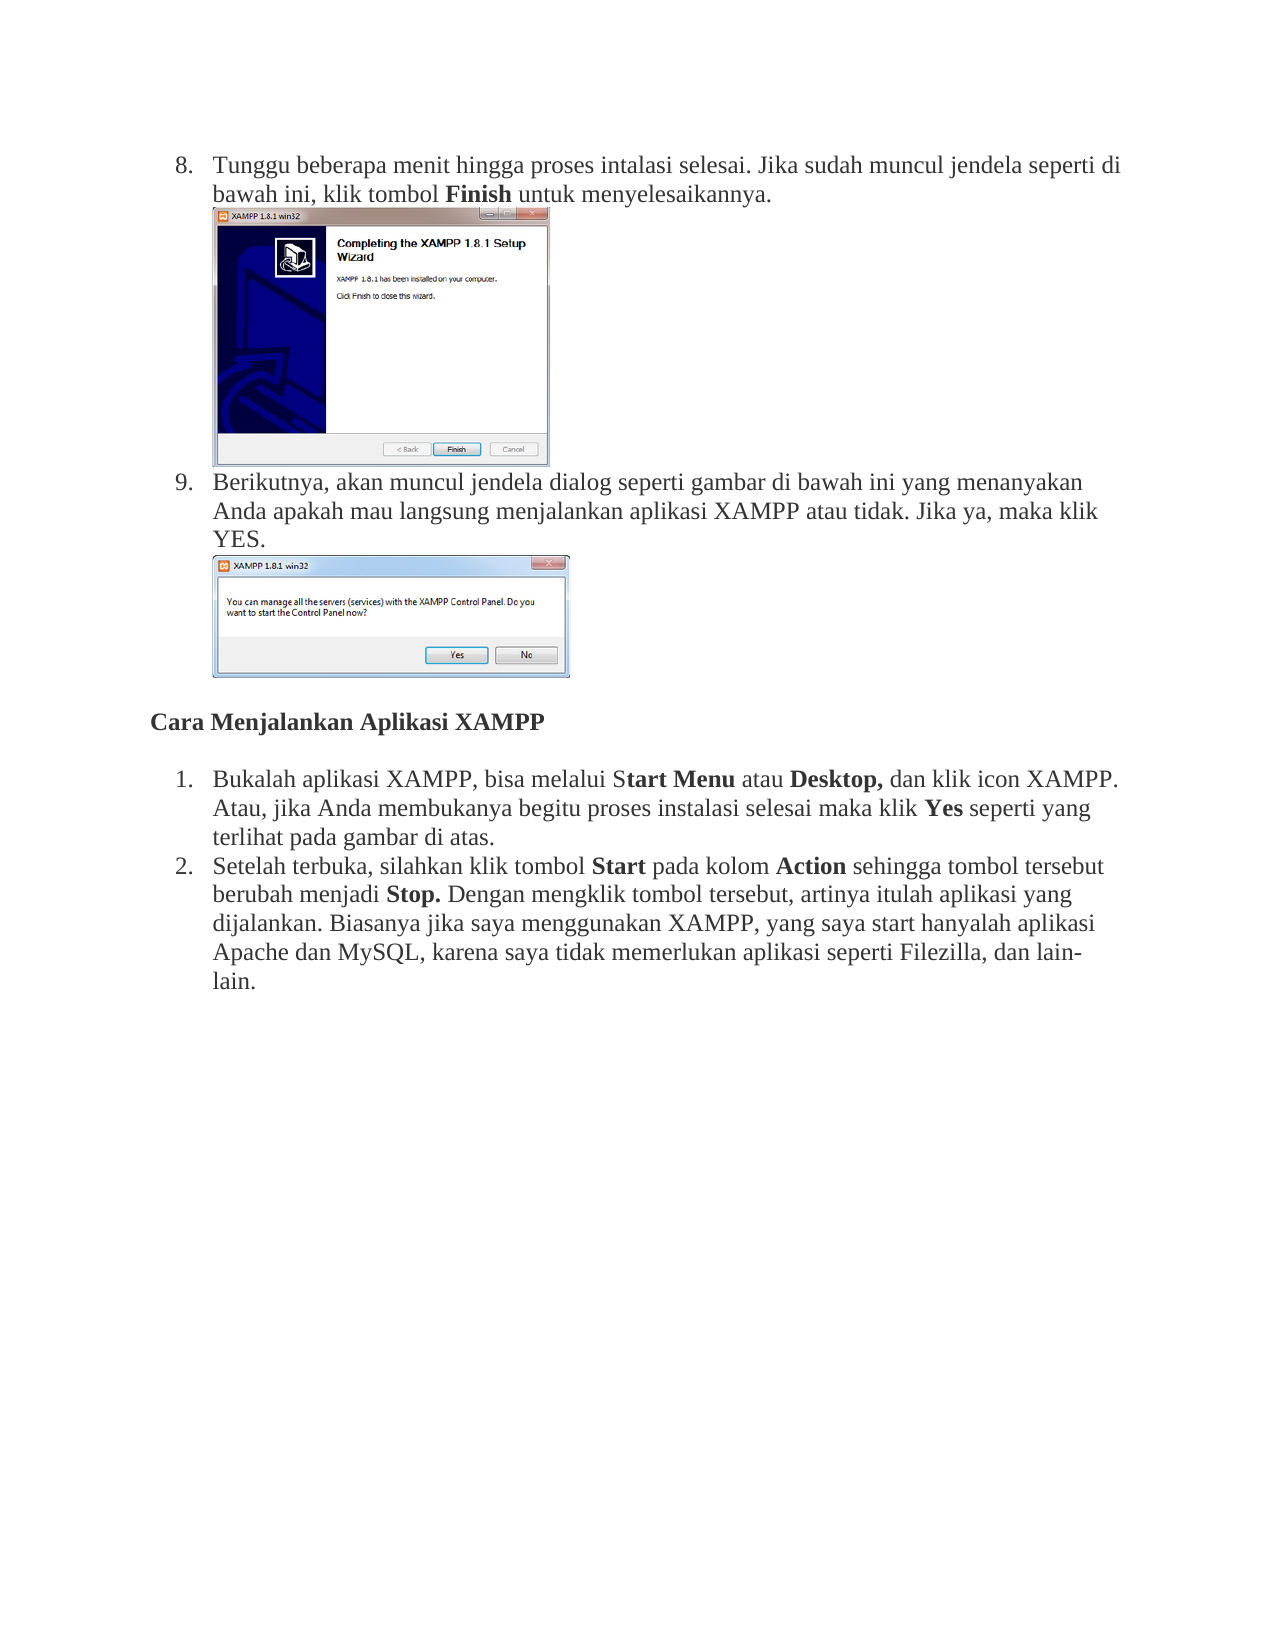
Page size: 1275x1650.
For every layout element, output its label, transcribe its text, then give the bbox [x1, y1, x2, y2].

list Bukalah aplikasi XAMPP, bisa melalui Start Menu atau Desktop, dan klik icon XAMPP. Atau, jika Anda membukanya begitu proses instalasi selesai maka klik Yes seperti yang terlihat pada gambar di atas. [175, 764, 1125, 851]
picture [212, 553, 571, 678]
list Berikutnya, akan muncul jendela dialog seperti gambar di bawah ini yang menanyakan Anda apakah mau langsung menjalankan aplikasi XAMPP atau tidak. Jika ya, maka klik YES. [175, 467, 1125, 677]
picture [212, 207, 550, 467]
list Setelah terbuka, silahkan klik tombol Start pada kolom Action sehingga tombol tersebut berubah menjadi Stop. Dengan mengklik tombol tersebut, artinya itulah aplikasi yang dijalankan. Biasanya jika saya menggunakan XAMPP, yang saya start hanyalah aplikasi Apache dan MySQL, karena saya tidak memerlukan aplikasi seperti Filezilla, dan lain-lain. [175, 851, 1125, 994]
text Cara Menjalankan Aplikasi XAMPP [150, 707, 1125, 735]
